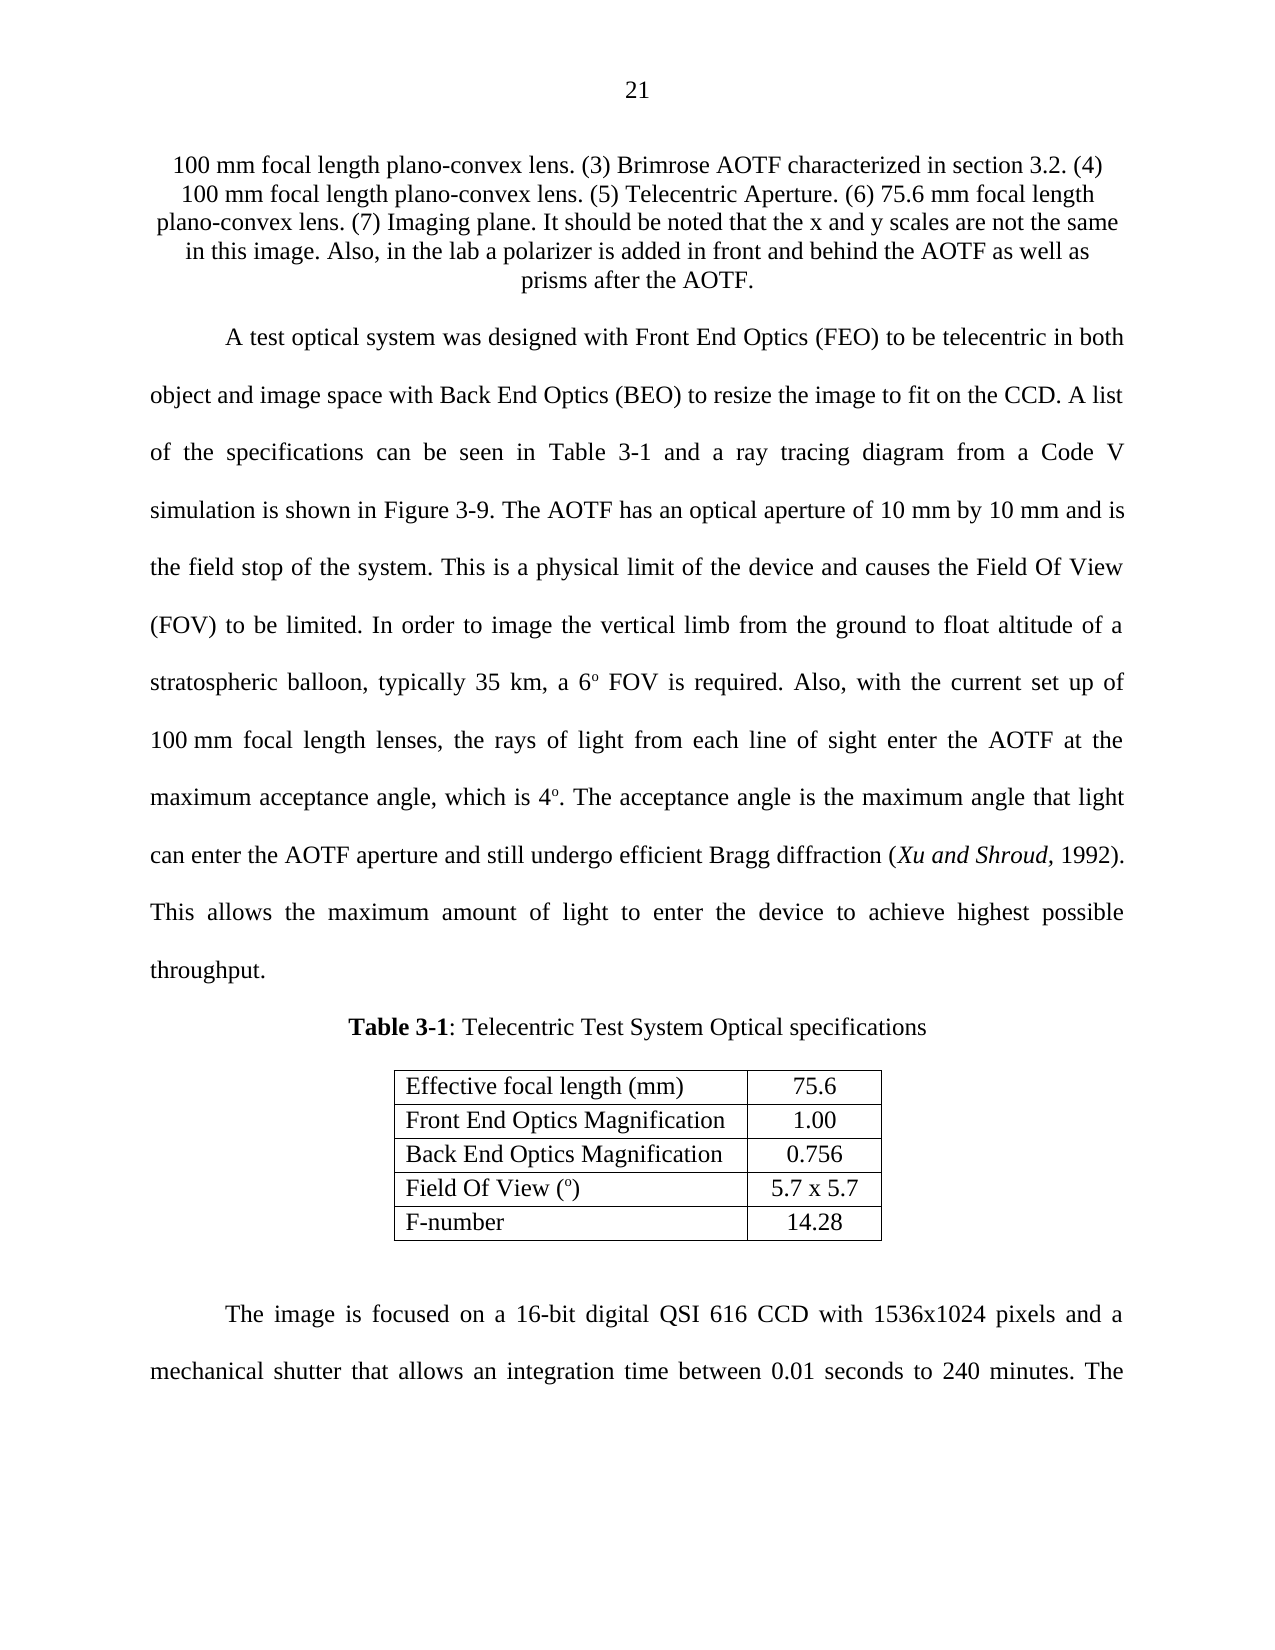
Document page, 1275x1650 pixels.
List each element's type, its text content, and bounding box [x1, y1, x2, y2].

table_cell 0.756 [748, 1139, 881, 1172]
table_cell Front End Optics Magnification [395, 1105, 747, 1138]
table_header 75.6 [748, 1071, 881, 1104]
table_header Effective focal length (mm) [395, 1071, 747, 1104]
table_cell 5.7 x 5.7 [748, 1173, 881, 1206]
text Table 3-1: Telecentric Test System Optical specifications [150, 1012, 1125, 1041]
table_cell F-number [395, 1207, 747, 1240]
table_cell 1.00 [748, 1105, 881, 1138]
table_cell 14.28 [748, 1207, 881, 1240]
table_cell Back End Optics Magnification [395, 1139, 747, 1172]
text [150, 150, 1125, 294]
table_cell Field Of View (o) [395, 1173, 747, 1206]
text A test optical system was designed with Front End Optics (FEO) to be telecentric in both object and image space with Back End Optics (BEO) to resize the image to fit on the CCD. A list of the specifications can be seen in Table 3-1 and a ray tracing diagram from a Code V simulation is shown in Figure 3-9. The AOTF has an optical aperture of 10 mm by 10 mm and is the field stop of the system. This is a physical limit of the device and causes the Field Of View (FOV) to be limited. In order to image the vertical limb from the ground to float altitude of a stratospheric balloon, typically 35 km, a 6o FOV is required. Also, with the current set up of 100 mm focal length lenses, the rays of light from each line of sight enter the AOTF at the maximum acceptance angle, which is 4o. The acceptance angle is the maximum angle that light can enter the AOTF aperture and still undergo efficient Bragg diffraction (Xu and Shroud, 1992). This allows the maximum amount of light to enter the device to achieve highest possible throughput. [150, 322, 1125, 984]
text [150, 1299, 1125, 1385]
